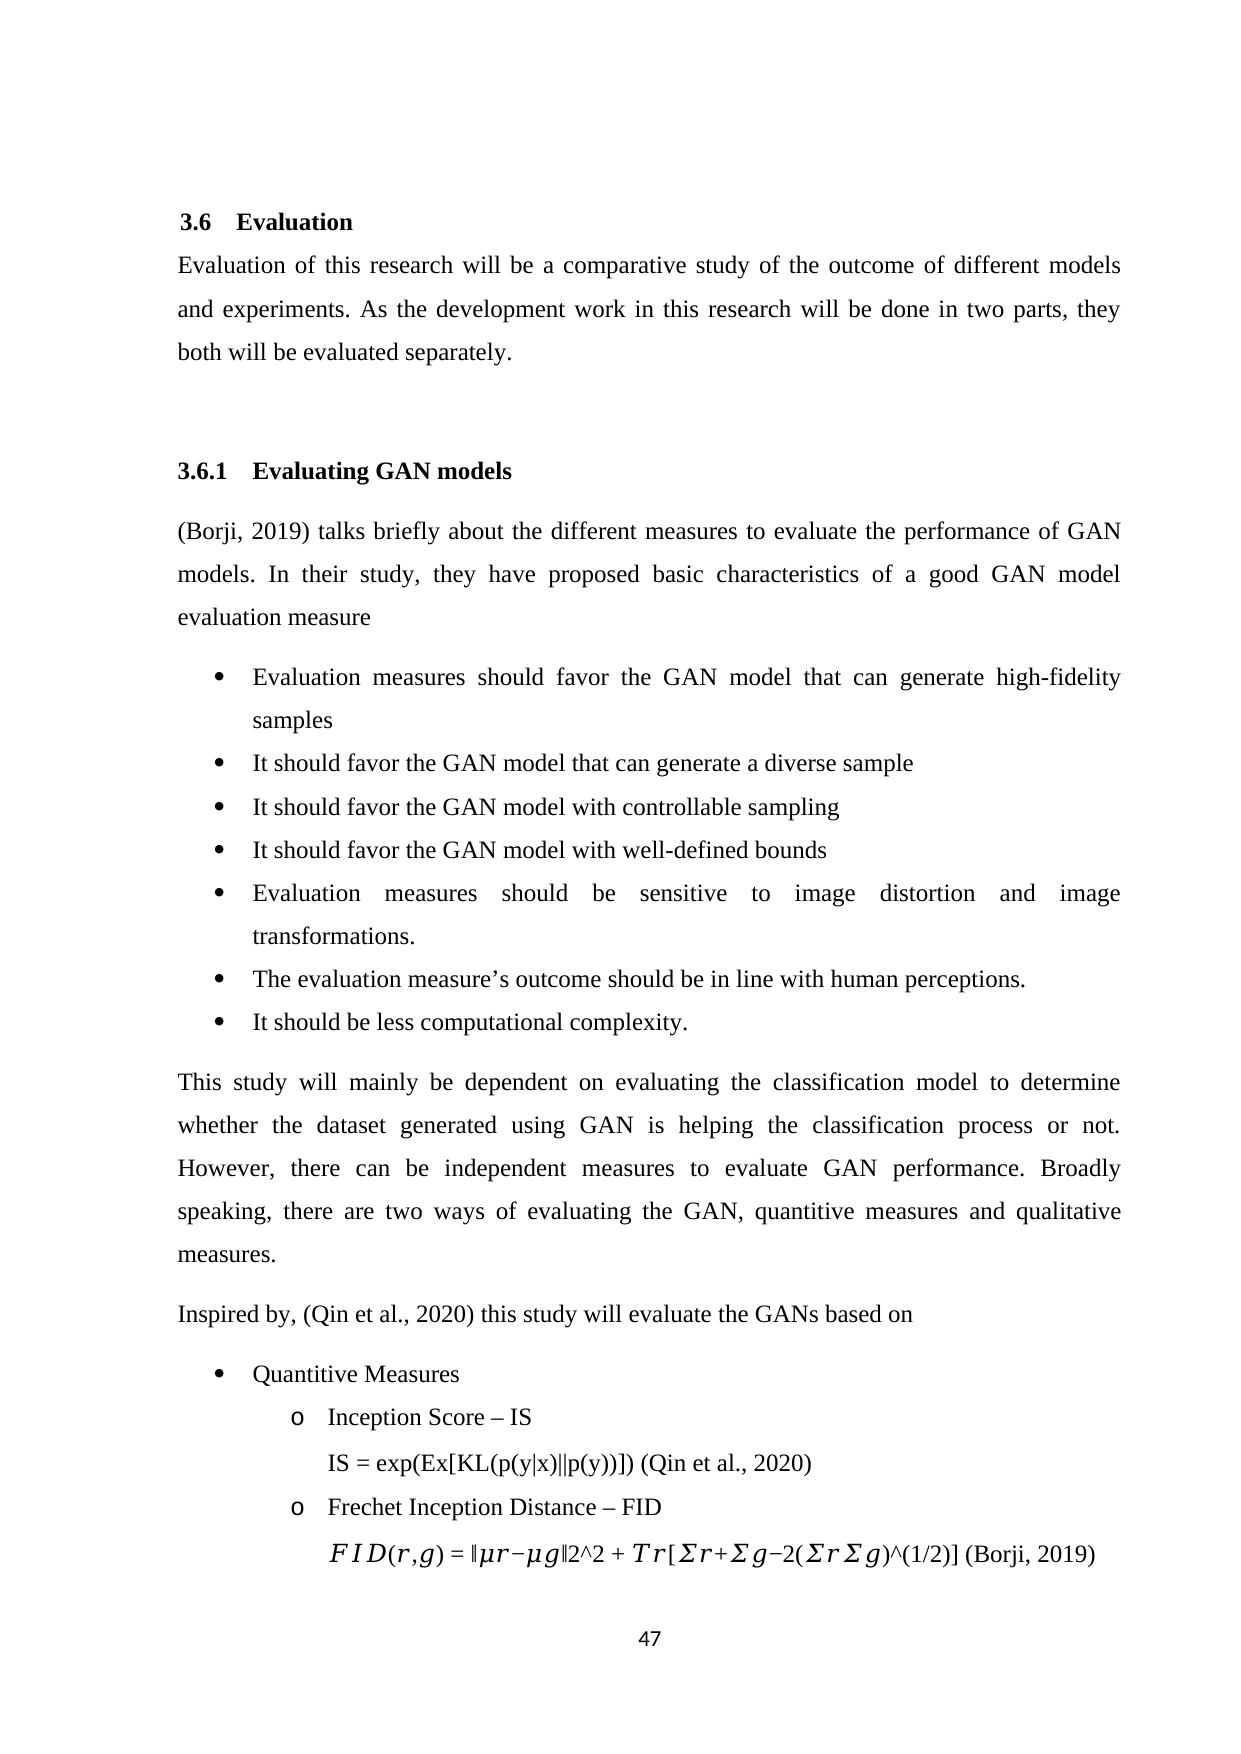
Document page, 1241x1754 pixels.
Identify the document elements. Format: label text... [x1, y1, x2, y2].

list 𝐹𝐼𝐷(𝑟,𝑔) = ‖𝜇𝑟−𝜇𝑔‖2^2 + 𝑇𝑟[𝛴𝑟+𝛴𝑔−2(𝛴𝑟𝛴𝑔)^(1/2)] [327, 1538, 1122, 1568]
text talks briefly about the different measures to evaluate the performance of GAN models. In their study, they have proposed basic characteristics of a good GAN model evaluation measure [177, 516, 1122, 631]
text Evaluation of this research will be a comparative study of the outcome of different models and experiments. As the development work in this research will be done in two parts, they both will be evaluated separately. [177, 251, 1122, 366]
list Evaluation measures should be sensitive to image distortion and image transformations. [215, 878, 1122, 950]
list Evaluation measures should favor the GAN model that can generate high-fidelity samples [215, 662, 1122, 734]
list It should favor the GAN model with controllable sampling [215, 792, 1122, 820]
text This study will mainly be dependent on evaluating the classification model to determine whether the dataset generated using GAN is helping the classification process or not. However, there can be independent measures to evaluate GAN performance. Broadly speaking, there are two ways of evaluating the GAN, quantitive measures and qualitative measures. [177, 1067, 1122, 1268]
text Inspired by, this study will evaluate the GANs based on [177, 1299, 1122, 1328]
list Evaluation [180, 207, 1122, 236]
list Frechet Inception Distance – FID [290, 1492, 1122, 1522]
list Inception Score – IS [290, 1402, 1122, 1433]
list The evaluation measure’s outcome should be in line with human perceptions. [215, 964, 1122, 993]
text 3.6.1 Evaluating GAN models [177, 456, 1122, 485]
list It should favor the GAN model with well-defined bounds [215, 835, 1122, 863]
list It should favor the GAN model that can generate a diverse sample [215, 748, 1122, 777]
list IS = exp(Ex[KL(p(y|x)||p(y))]) [327, 1448, 1122, 1477]
list Quantitive Measures [215, 1359, 1122, 1388]
list It should be less computational complexity. [215, 1007, 1122, 1036]
